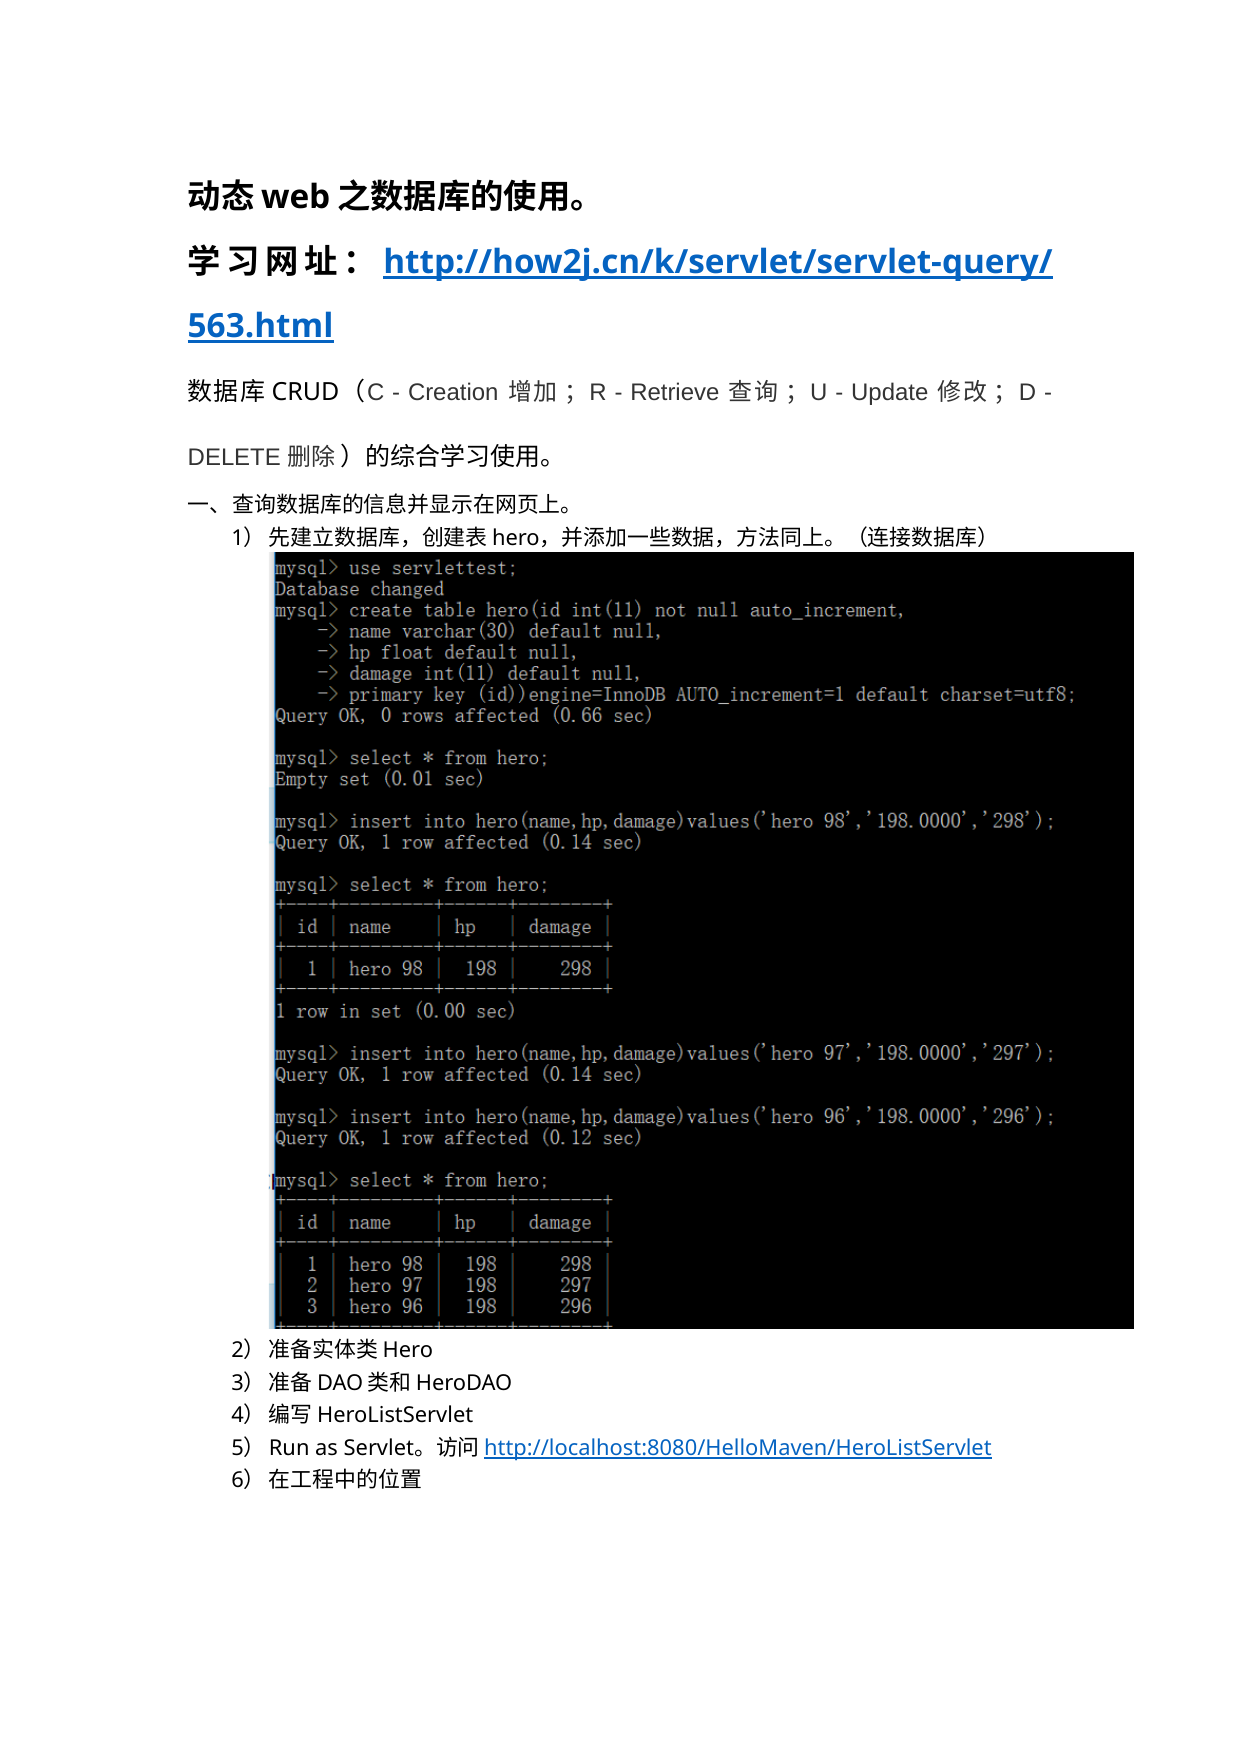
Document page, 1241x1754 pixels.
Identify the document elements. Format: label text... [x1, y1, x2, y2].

list 编写HeroListServlet [231, 1397, 1053, 1429]
text 学习网址：http://how2j.cn/k/servlet/servlet-query/563.html [187, 227, 1053, 357]
list 准备实体类Hero [231, 1332, 1053, 1364]
list Run as Servlet。访问http://localhost:8080/HelloMaven/HeroListServlet [231, 1429, 1053, 1462]
picture [268, 552, 1134, 1329]
list 准备DAO类和HeroDAO [231, 1364, 1053, 1397]
text 数据库CRUD（C - Creation 增加 ；R - Retrieve 查询 ；U - Update 修改 ；D - DELETE 删除 ）的综合学习使用。 [187, 357, 1053, 487]
list 查询数据库的信息并显示在网页上。 [187, 487, 1053, 519]
list 先建立数据库，创建表hero，并添加一些数据，方法同上。（连接数据库） [231, 519, 1053, 552]
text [187, 162, 1053, 227]
list 在工程中的位置 [231, 1462, 1053, 1494]
